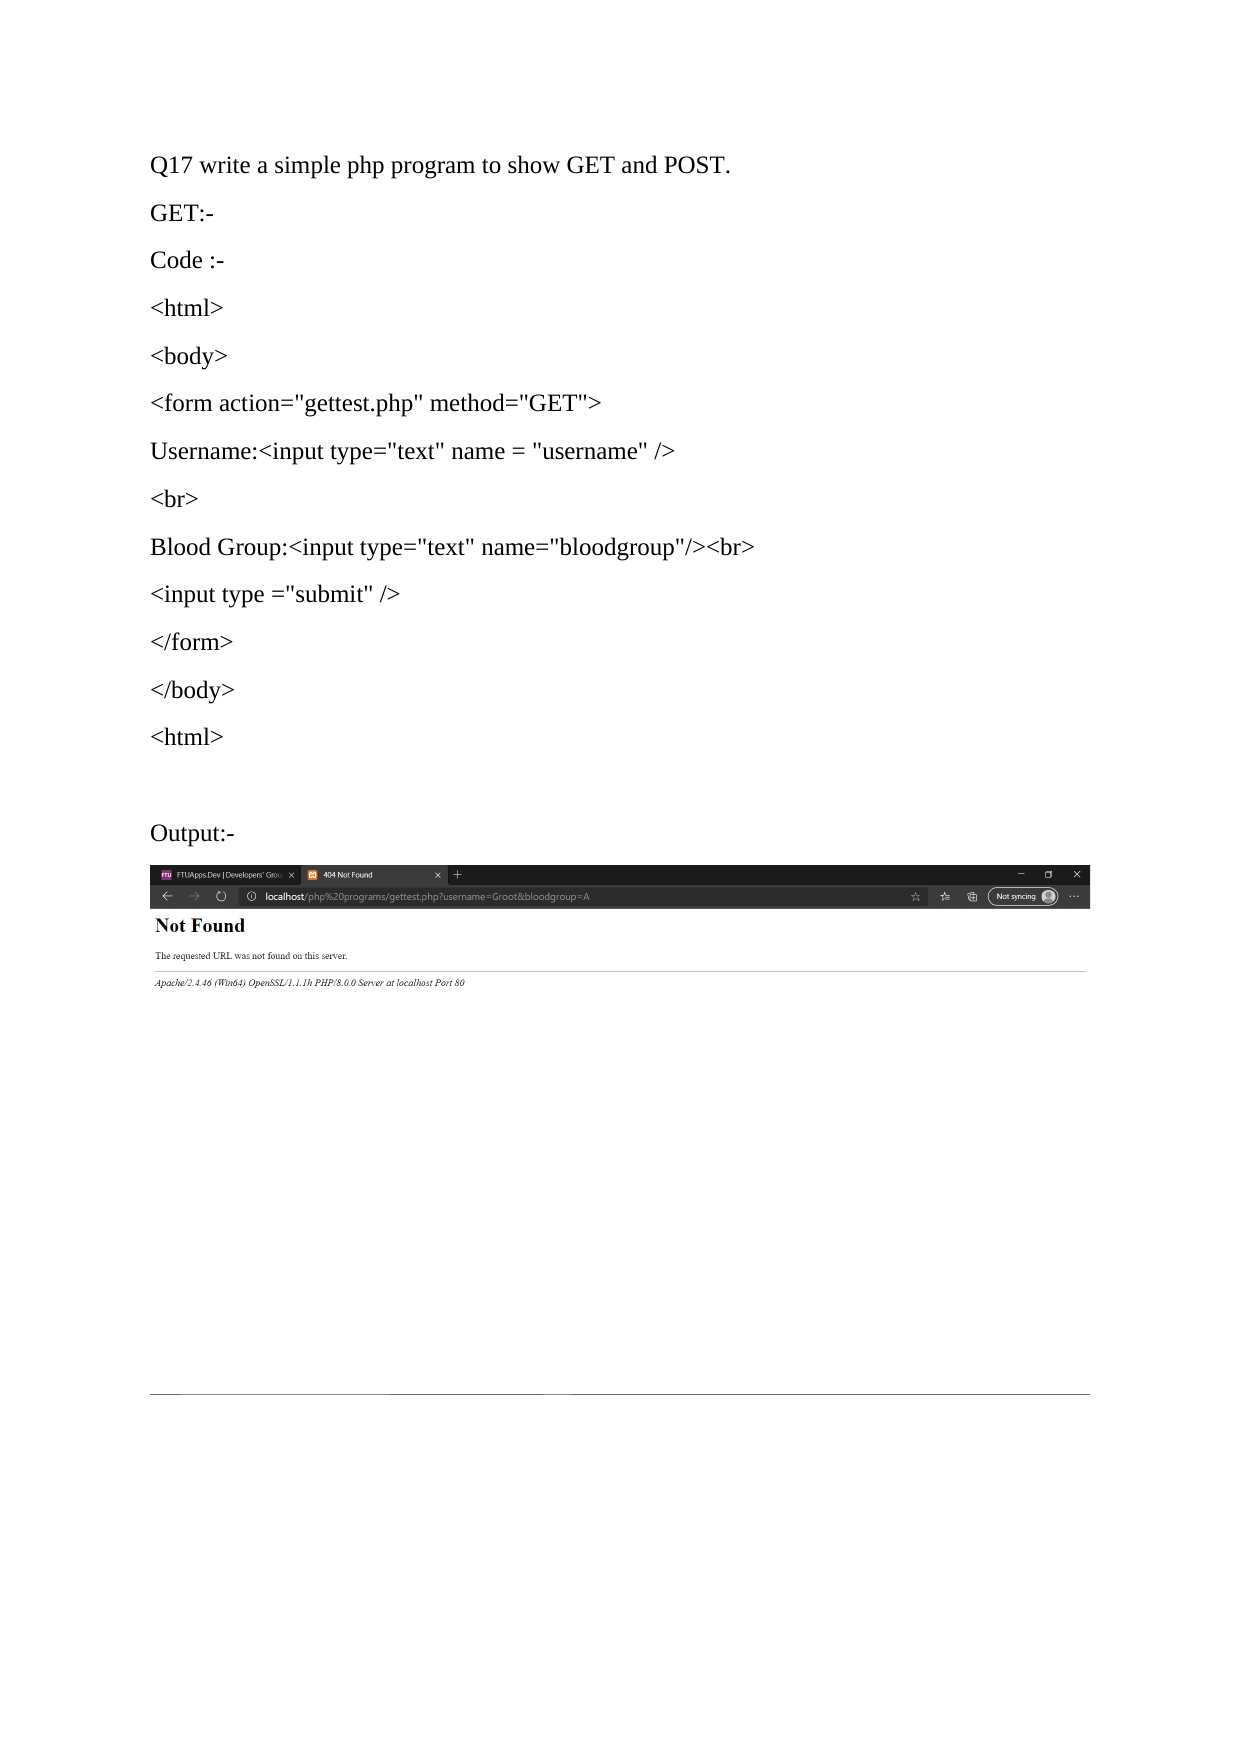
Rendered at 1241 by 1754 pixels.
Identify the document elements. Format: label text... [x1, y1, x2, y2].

text </body> [150, 675, 1090, 703]
text </form> [150, 627, 1090, 656]
text Blood Group:<input type="text" name="bloodgroup"/><br> [150, 532, 1090, 560]
text Code :- [150, 245, 1090, 274]
text <br> [150, 484, 1090, 513]
text <body> [150, 341, 1090, 369]
text <html> [150, 722, 1090, 751]
text <form action="gettest.php" method="GET"> [150, 388, 1090, 417]
text <input type ="submit" /> [150, 579, 1090, 608]
text Output:- [150, 818, 1090, 847]
text GET:- [150, 198, 1090, 226]
text <html> [150, 293, 1090, 322]
text Q17 write a simple php program to show GET and POST. [150, 150, 1090, 179]
picture [150, 865, 1091, 1395]
text Username:<input type="text" name = "username" /> [150, 436, 1090, 465]
